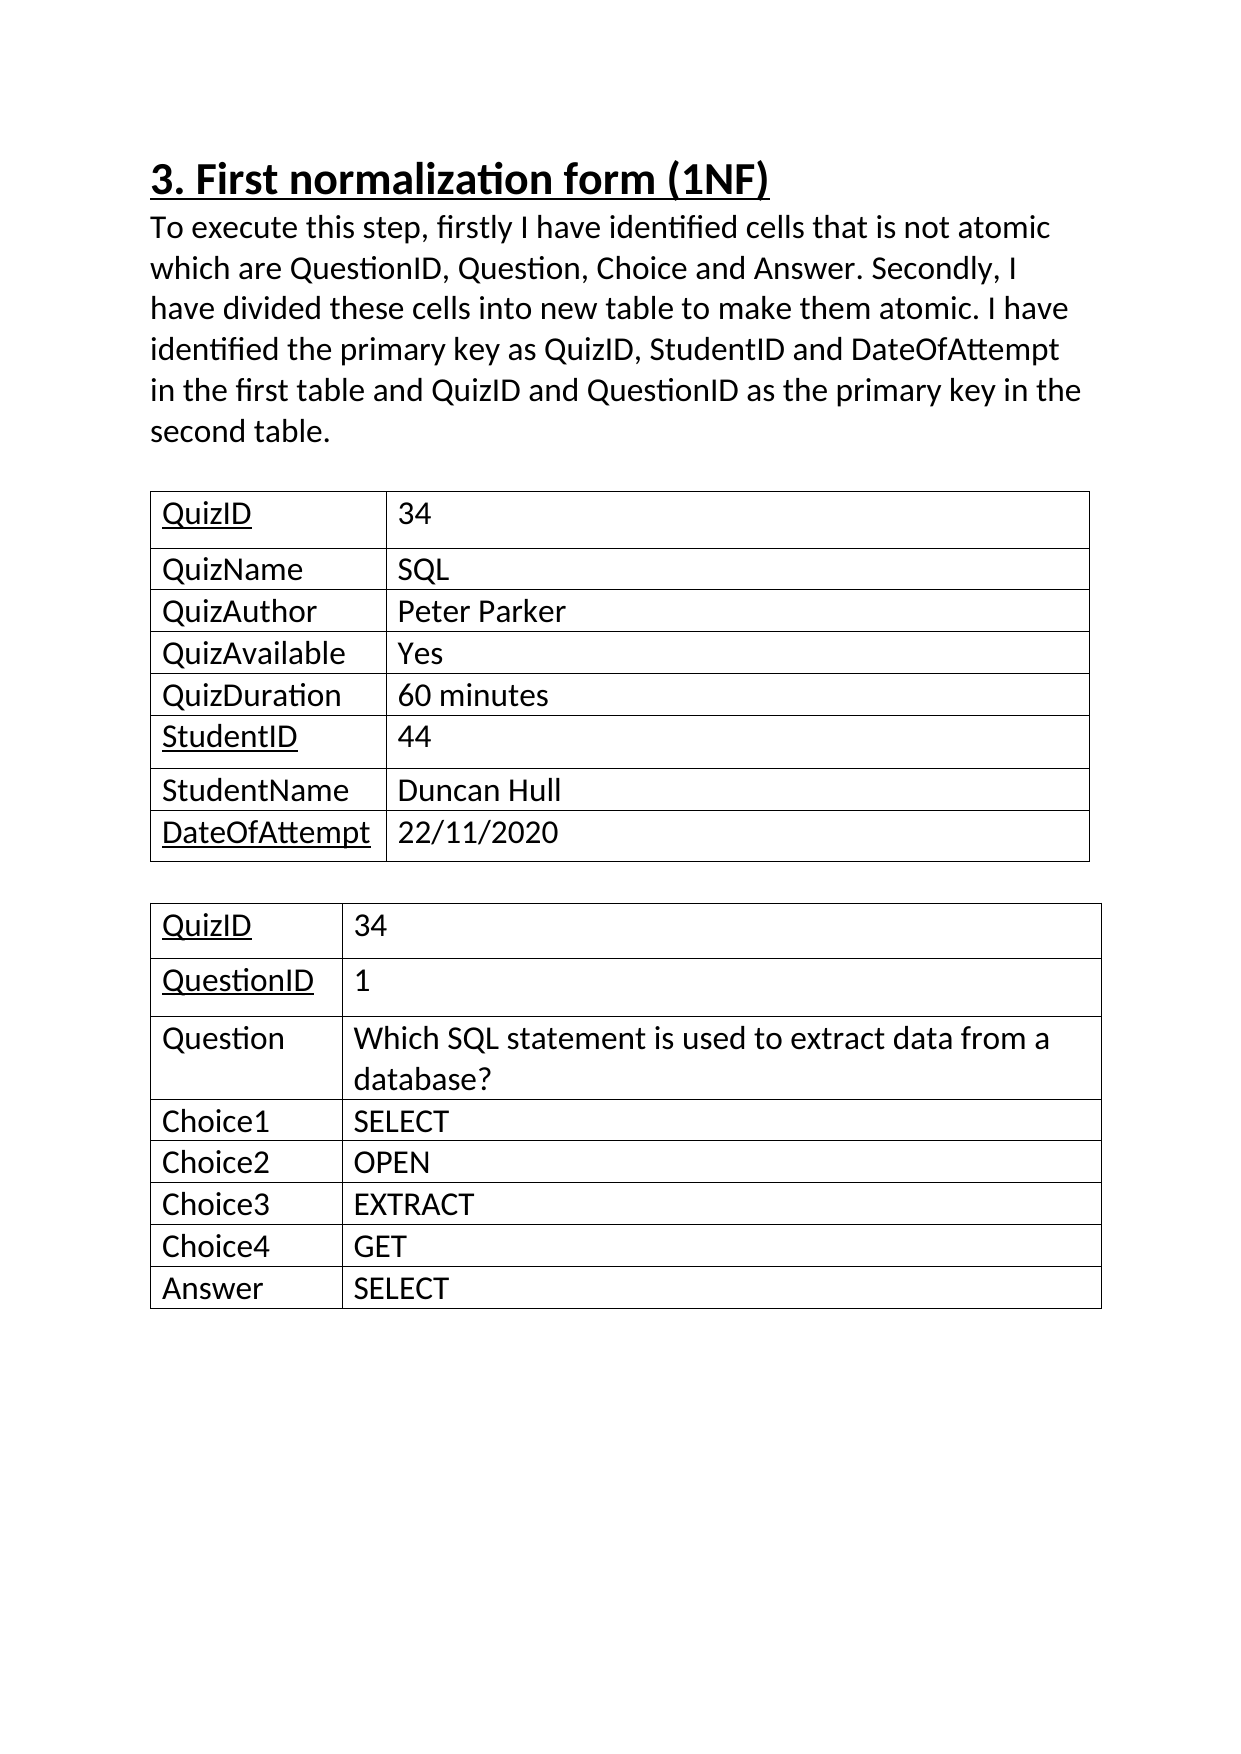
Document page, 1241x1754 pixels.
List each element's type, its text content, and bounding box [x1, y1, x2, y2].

table_cell StudentName [151, 769, 386, 810]
table_cell StudentID [151, 716, 386, 768]
table_cell Choice4 [151, 1225, 342, 1266]
table_cell QuestionID [151, 959, 342, 1016]
table_header 34 [387, 492, 1089, 547]
table_cell 60 minutes [387, 674, 1089, 714]
table_cell 1 [343, 959, 1101, 1016]
table_cell SQL [387, 549, 1089, 589]
table_cell Peter Parker [387, 590, 1089, 631]
table_header QuizID [151, 904, 342, 957]
table_cell QuizAuthor [151, 590, 386, 631]
table_cell DateOfAttempt [151, 811, 386, 861]
table_header 34 [343, 904, 1101, 957]
table_cell QuizDuration [151, 674, 386, 714]
table_cell Choice3 [151, 1183, 342, 1224]
text 3. First normalization form (1NF) [150, 150, 1090, 206]
table_cell Answer [151, 1267, 342, 1307]
table_cell Duncan Hull [387, 769, 1089, 810]
table_cell QuizName [151, 549, 386, 589]
table_cell Choice1 [151, 1100, 342, 1140]
table_cell EXTRACT [343, 1183, 1101, 1224]
table_header QuizID [151, 492, 386, 547]
text To execute this step, firstly I have identified cells that is not atomic which are QuestionID, Question, Choice and Answer. Secondly, I have divided these cells into new table to make them atomic. I have identified the primary key as QuizID, StudentID and DateOfAttempt in the first table and QuizID and QuestionID as the primary key in the second table. [150, 206, 1090, 450]
table_cell SELECT [343, 1267, 1101, 1307]
table_cell SELECT [343, 1100, 1101, 1140]
table_cell 44 [387, 716, 1089, 768]
table_cell 22/11/2020 [387, 811, 1089, 861]
table_cell Choice2 [151, 1141, 342, 1182]
table_cell Which SQL statement is used to extract data from a database? [343, 1017, 1101, 1099]
table_cell OPEN [343, 1141, 1101, 1182]
table_cell Question [151, 1017, 342, 1099]
table_cell QuizAvailable [151, 632, 386, 673]
table_cell Yes [387, 632, 1089, 673]
table_cell GET [343, 1225, 1101, 1266]
